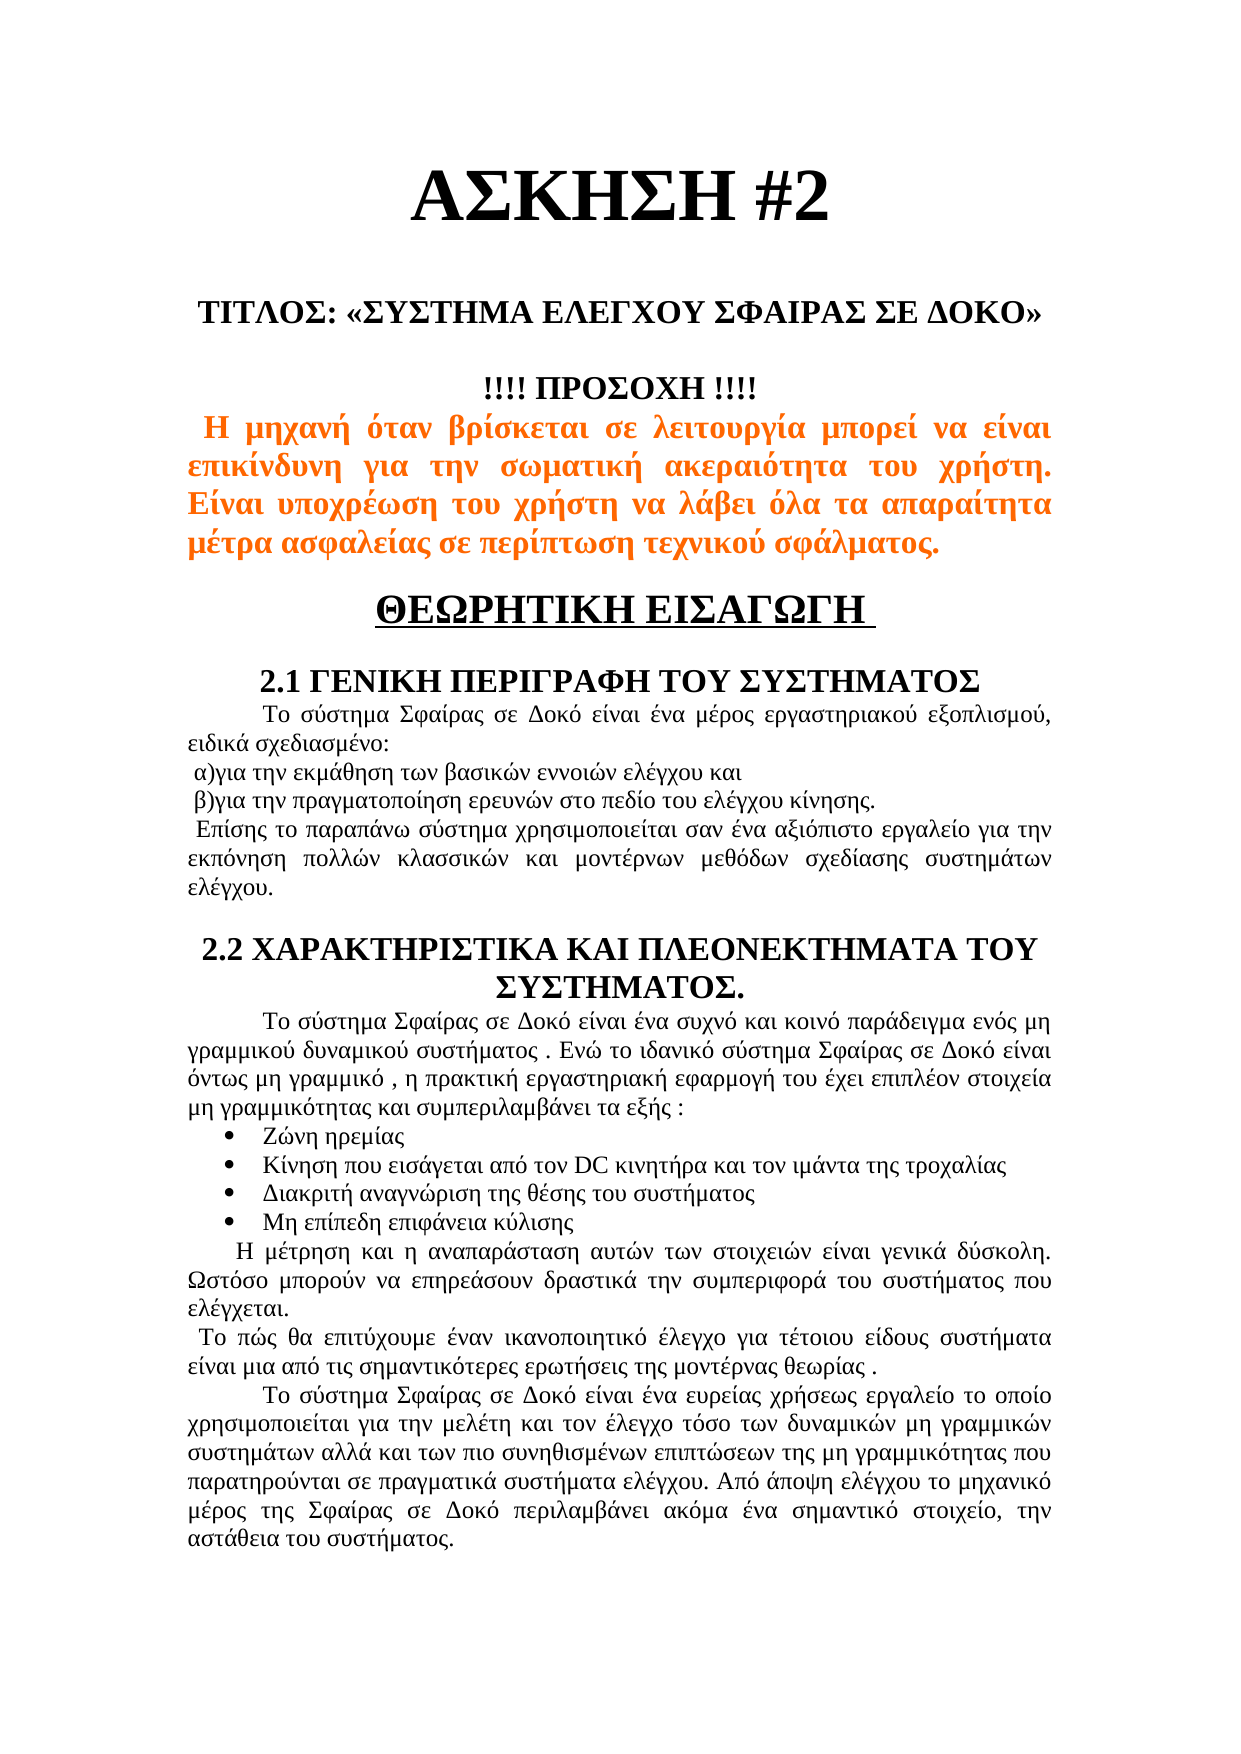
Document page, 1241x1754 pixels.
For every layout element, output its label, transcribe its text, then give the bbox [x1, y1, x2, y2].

text α)για την εκμάθηση των βασικών εννοιών ελέγχου και [187, 757, 1053, 786]
text !!!! ΠΡΟΣΟΧΗ !!!! [187, 368, 1053, 407]
text Η μηχανή όταν βρίσκεται σε λειτουργία μπορεί να είναι επικίνδυνη για την σωματική ακεραιότητα του χρήστη. Είναι υποχρέωση του χρήστη να λάβει όλα τα απαραίτητα μέτρα ασφαλείας σε περίπτωση τεχνικού σφάλματος. [187, 407, 1053, 560]
list Μη επίπεδη επιφάνεια κύλισης [225, 1207, 1053, 1236]
text Το σύστημα Σφαίρας σε Δοκό είναι ένα μέρος εργαστηριακού εξοπλισμού, ειδικά σχεδιασμένο: [187, 699, 1053, 757]
text Το πώς θα επιτύχουμε έναν ικανοποιητικό έλεγχο για τέτοιου είδους συστήματα είναι μια από τις σημαντικότερες ερωτήσεις της μοντέρνας θεωρίας . [187, 1322, 1053, 1380]
text ΤΙΤΛΟΣ: «ΣΥΣΤΗΜΑ ΕΛΕΓΧΟΥ ΣΦΑΙΡΑΣ ΣΕ ΔΟΚΟ» [187, 292, 1053, 330]
text Η μέτρηση και η αναπαράσταση αυτών των στοιχειών είναι γενικά δύσκολη. Ωστόσο μπορούν να επηρεάσουν δραστικά την συμπεριφορά του συστήματος που ελέγχεται. [187, 1236, 1053, 1322]
list Διακριτή αναγνώριση της θέσης του συστήματος [225, 1178, 1053, 1207]
text β)για την πραγματοποίηση ερευνών στο πεδίο του ελέγχου κίνησης. [187, 786, 1053, 814]
text ΘΕΩΡΗΤΙΚΗ ΕΙΣΑΓΩΓΗ [187, 584, 1053, 632]
text ΑΣΚΗΣΗ #2 [187, 150, 1053, 236]
text 2.1 ΓΕΝΙΚΗ ΠΕΡΙΓΡΑΦΗ ΤΟΥ ΣΥΣΤΗΜΑΤΟΣ [187, 661, 1053, 699]
list Ζώνη ηρεμίας [225, 1121, 1053, 1150]
text Το σύστημα Σφαίρας σε Δοκό είναι ένα ευρείας χρήσεως εργαλείο το οποίο χρησιμοποιείται για την μελέτη και τον έλεγχο τόσο των δυναμικών μη γραμμικών συστημάτων αλλά και των πιο συνηθισμένων επιπτώσεων της μη γραμμικότητας που παρατηρούνται σε πραγματικά συστήματα ελέγχου. Από άποψη ελέγχου το μηχανικό μέρος της Σφαίρας σε Δοκό περιλαμβάνει ακόμα ένα σημαντικό στοιχείο, την αστάθεια του συστήματος. [187, 1380, 1053, 1552]
list Κίνηση που εισάγεται από τον DC κινητήρα και τον ιμάντα της τροχαλίας [225, 1150, 1053, 1178]
text Το σύστημα Σφαίρας σε Δοκό είναι ένα συχνό και κοινό παράδειγμα ενός μη γραμμικού δυναμικού συστήματος . Ενώ το ιδανικό σύστημα Σφαίρας σε Δοκό είναι όντως μη γραμμικό , η πρακτική εργαστηριακή εφαρμογή του έχει επιπλέον στοιχεία μη γραμμικότητας και συμπεριλαμβάνει τα εξής : [187, 1006, 1053, 1121]
text 2.2 ΧΑΡΑΚΤΗΡΙΣΤΙΚΑ ΚΑΙ ΠΛΕΟΝΕΚΤΗΜΑΤΑ ΤΟΥ ΣΥΣΤΗΜΑΤΟΣ. [187, 929, 1053, 1006]
text Επίσης το παραπάνω σύστημα χρησιμοποιείται σαν ένα αξιόπιστο εργαλείο για την εκπόνηση πολλών κλασσικών και μοντέρνων μεθόδων σχεδίασης συστημάτων ελέγχου. [187, 814, 1053, 901]
